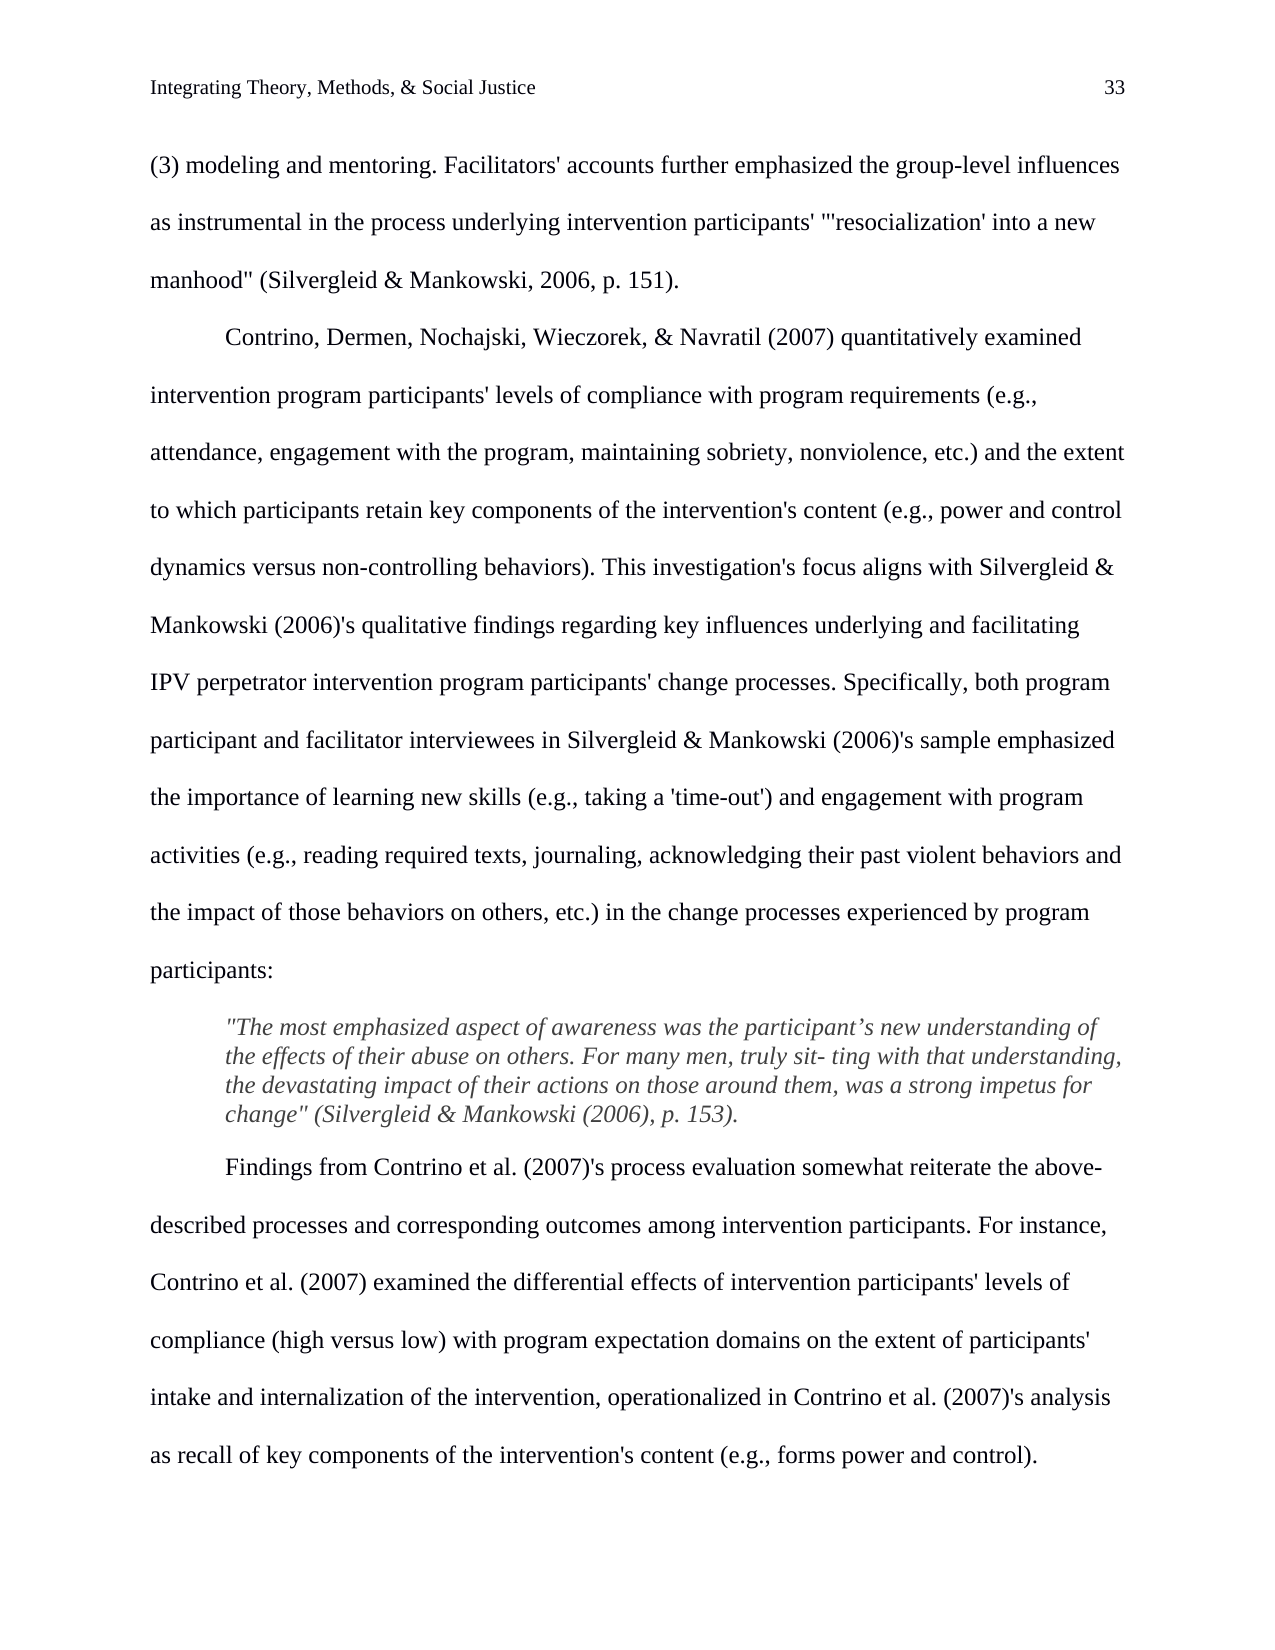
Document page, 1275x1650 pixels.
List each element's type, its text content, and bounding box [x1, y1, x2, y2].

text "The most emphasized aspect of awareness was the participant’s new understanding of the effects of their abuse on others. For many men, truly sit- ting with that understanding, the devastating impact of their actions on those around them, was a strong impetus for change" (Silvergleid & Mankowski (2006), p. 153). [225, 1012, 1125, 1127]
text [150, 150, 1125, 294]
text Contrino, Dermen, Nochajski, Wieczorek, & Navratil (2007) quantitatively examined intervention program participants' levels of compliance with program requirements (e.g., attendance, engagement with the program, maintaining sobriety, nonviolence, etc.) and the extent to which participants retain key components of the intervention's content (e.g., power and control dynamics versus non-controlling behaviors). This investigation's focus aligns with Silvergleid & Mankowski (2006)'s qualitative findings regarding key influences underlying and facilitating IPV perpetrator intervention program participants' change processes. Specifically, both program participant and facilitator interviewees in Silvergleid & Mankowski (2006)'s sample emphasized the importance of learning new skills (e.g., taking a 'time-out') and engagement with program activities (e.g., reading required texts, journaling, acknowledging their past violent behaviors and the impact of those behaviors on others, etc.) in the change processes experienced by program participants: [150, 322, 1125, 984]
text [150, 1152, 1125, 1469]
